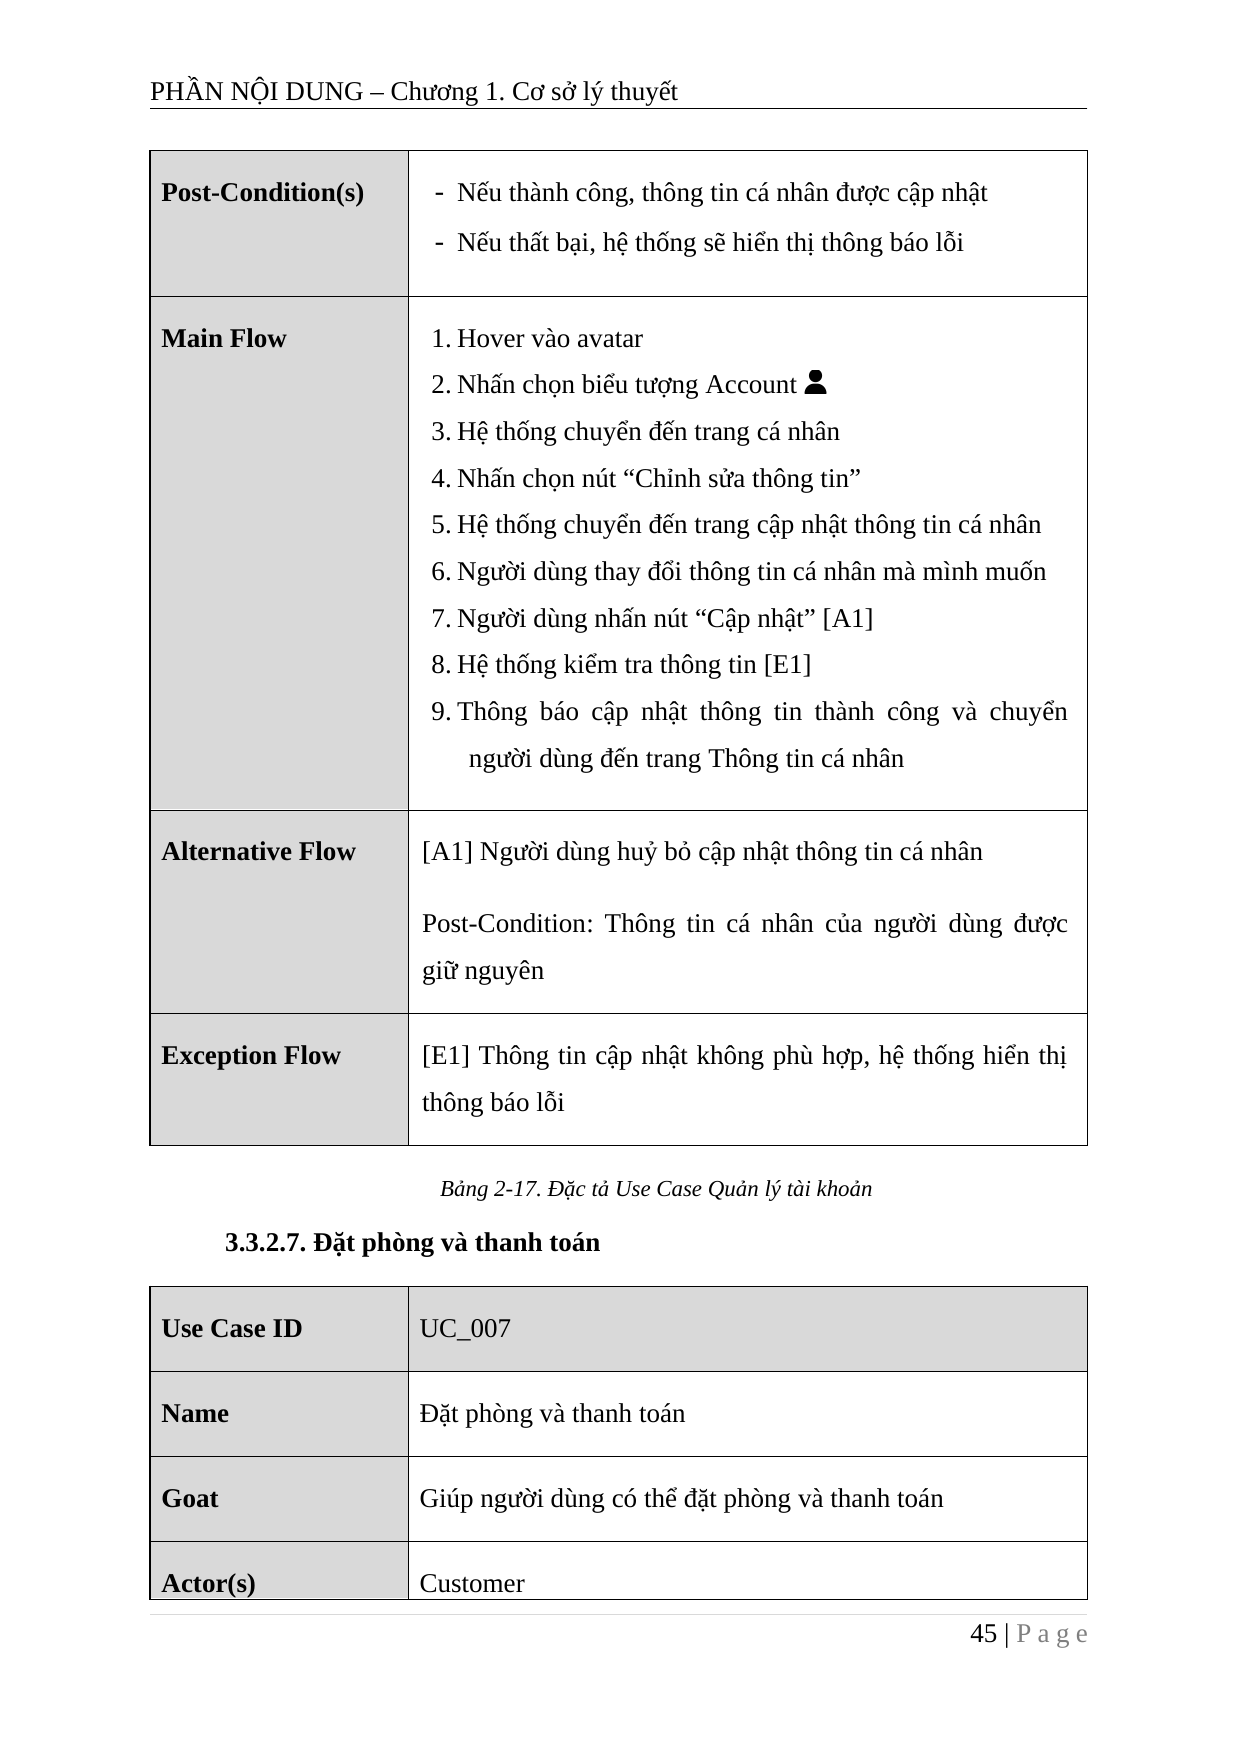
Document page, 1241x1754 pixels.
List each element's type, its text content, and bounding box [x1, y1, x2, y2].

table_cell Alternative Flow [151, 811, 408, 1013]
table_cell Actor(s) [151, 1542, 408, 1598]
table_cell [E1] Thông tin cập nhật không phù hợp, hệ thống hiển thị thông báo lỗi [409, 1014, 1087, 1145]
table_cell Post-Condition(s) [151, 151, 408, 296]
table_cell Name [151, 1372, 408, 1456]
table_cell Goat [151, 1457, 408, 1541]
table_cell Giúp người dùng có thể đặt phòng và thanh toán [409, 1457, 1087, 1541]
table_cell Đặt phòng và thanh toán [409, 1372, 1087, 1456]
table_cell Customer [409, 1542, 1087, 1598]
table_cell [A1] Người dùng huỷ bỏ cập nhật thông tin cá nhân Post-Condition: Thông tin cá nhân của người dùng được giữ nguyên [409, 811, 1087, 1013]
table_cell Main Flow [151, 297, 408, 809]
text 3.3.2.7. Đặt phòng và thanh toán [225, 1226, 1087, 1258]
table_cell Exception Flow [151, 1014, 408, 1145]
table_header Use Case ID [151, 1287, 408, 1371]
table_cell Hover vào avatar Nhấn chọn biểu tượng Account Hệ thống chuyển đến trang cá nhân Nhấn chọn nút “Chỉnh sửa thông tin” Hệ thống chuyển đến trang cập nhật thông tin cá nhân Người dùng thay đổi thông tin cá nhân mà mình muốn Người dùng nhấn nút “Cập nhật” [A1] Hệ thống kiểm tra thông tin [E1] Thông báo cập nhật thông tin thành công và chuyển người dùng đến trang Thông tin cá nhân [409, 297, 1087, 809]
table_header UC_007 [409, 1287, 1087, 1371]
picture [803, 370, 828, 394]
table_cell Nếu thành công, thông tin cá nhân được cập nhật Nếu thất bại, hệ thống sẽ hiển thị thông báo lỗi [409, 151, 1087, 296]
